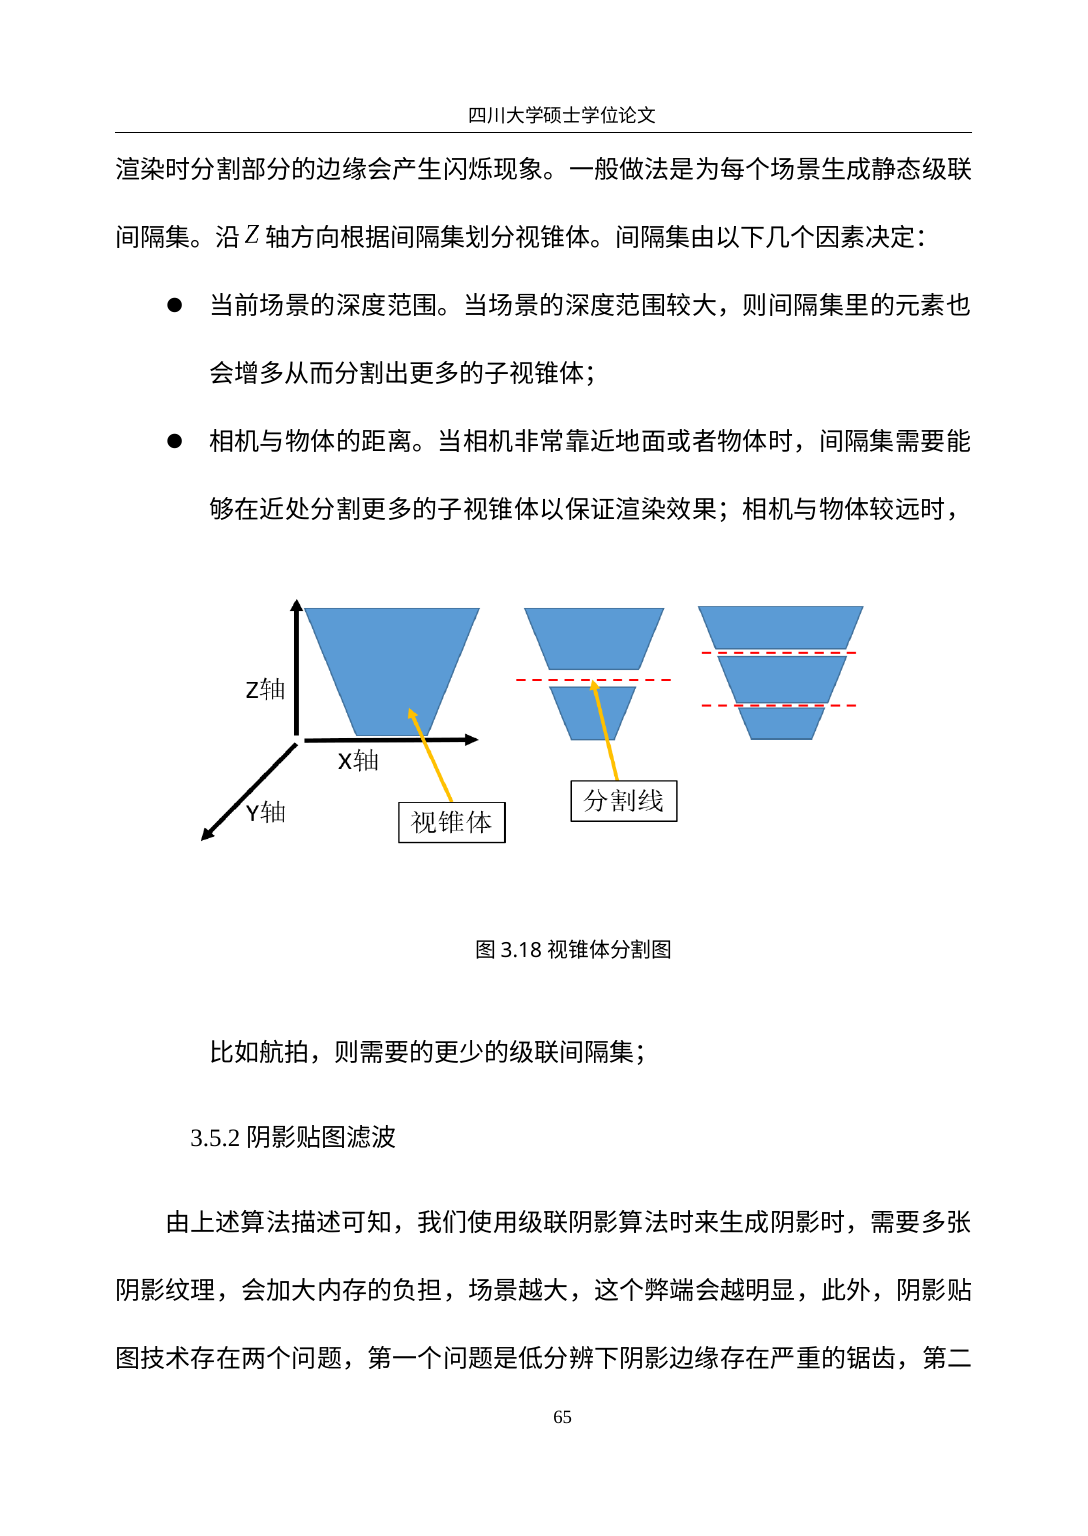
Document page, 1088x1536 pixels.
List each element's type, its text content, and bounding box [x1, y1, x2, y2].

picture [189, 565, 879, 898]
list 相机与物体的距离。当相机非常靠近地面或者物体时，间隔集需要能够在近处分割更多的子视锥体以保证渲染效果；相机与物体较远时，比如航拍，则需要的更少的级联间隔集； [165, 983, 972, 1084]
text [115, 134, 972, 269]
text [115, 1186, 972, 1390]
subtitle 阴影贴图滤波 [190, 1101, 972, 1169]
list 当前场景的深度范围。当场景的深度范围较大，则间隔集里的元素也会增多从而分割出更多的子视锥体； [165, 269, 972, 405]
